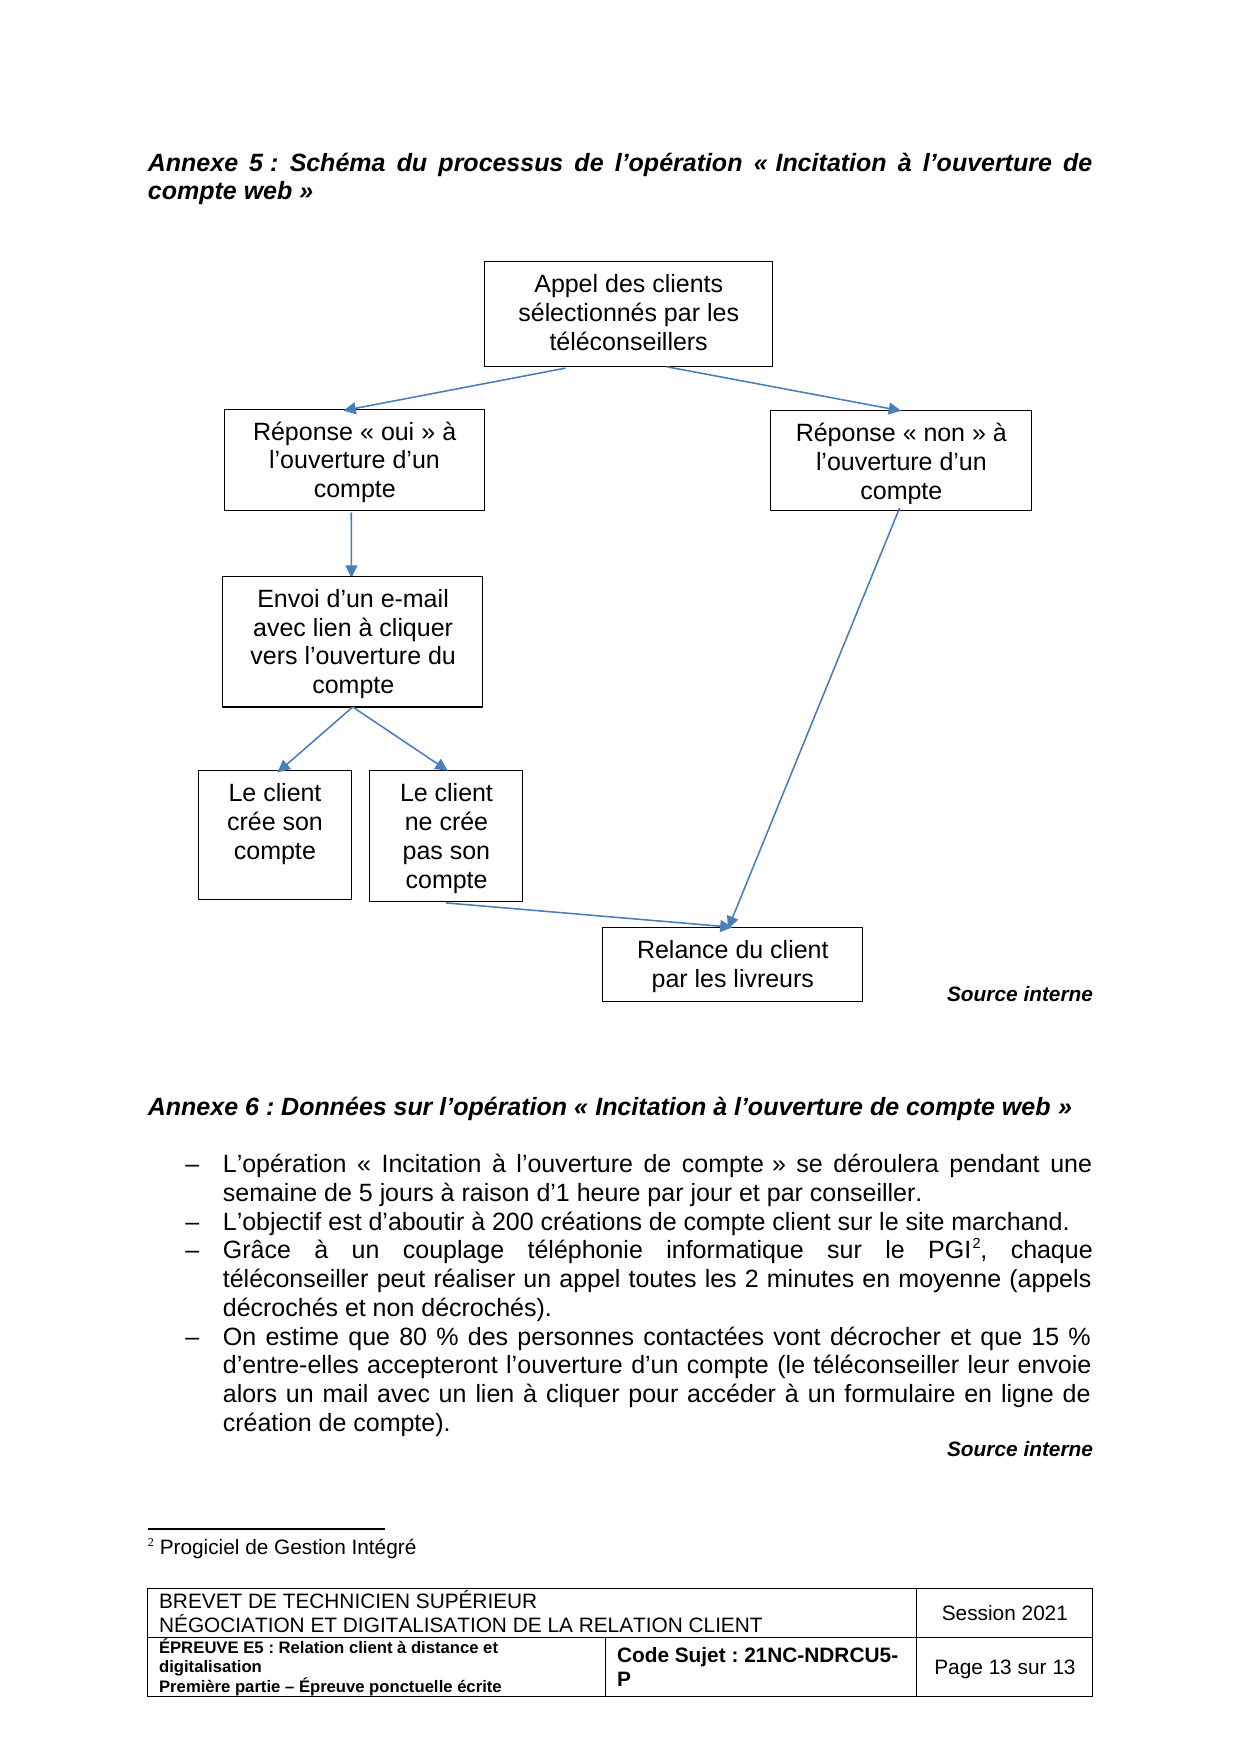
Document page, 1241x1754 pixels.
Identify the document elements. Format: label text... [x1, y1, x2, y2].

text Annexe 6 : Données sur l’opération « Incitation à l’ouverture de compte web » [148, 1092, 1093, 1120]
list L’objectif est d’aboutir à 200 créations de compte client sur le site marchand. [185, 1207, 1093, 1235]
text Annexe 5 : Schéma du processus de l’opération « Incitation à l’ouverture de compte web » [148, 148, 1093, 205]
list On estime que 80 % des personnes contactées vont décrocher et que 15 % d’entre-elles accepteront l’ouverture d’un compte (le téléconseiller leur envoie alors un mail avec un lien à cliquer pour accéder à un formulaire en ligne de création de compte). [185, 1322, 1093, 1437]
text Source interne [148, 981, 1093, 1005]
text Source interne [148, 1437, 1093, 1461]
list Grâce à un couplage téléphonie informatique sur le PGI, chaque téléconseiller peut réaliser un appel toutes les 2 minutes en moyenne (appels décrochés et non décrochés). [185, 1235, 1093, 1322]
list L’opération « Incitation à l’ouverture de compte » se déroulera pendant une semaine de 5 jours à raison d’1 heure par jour et par conseiller. [185, 1149, 1093, 1207]
